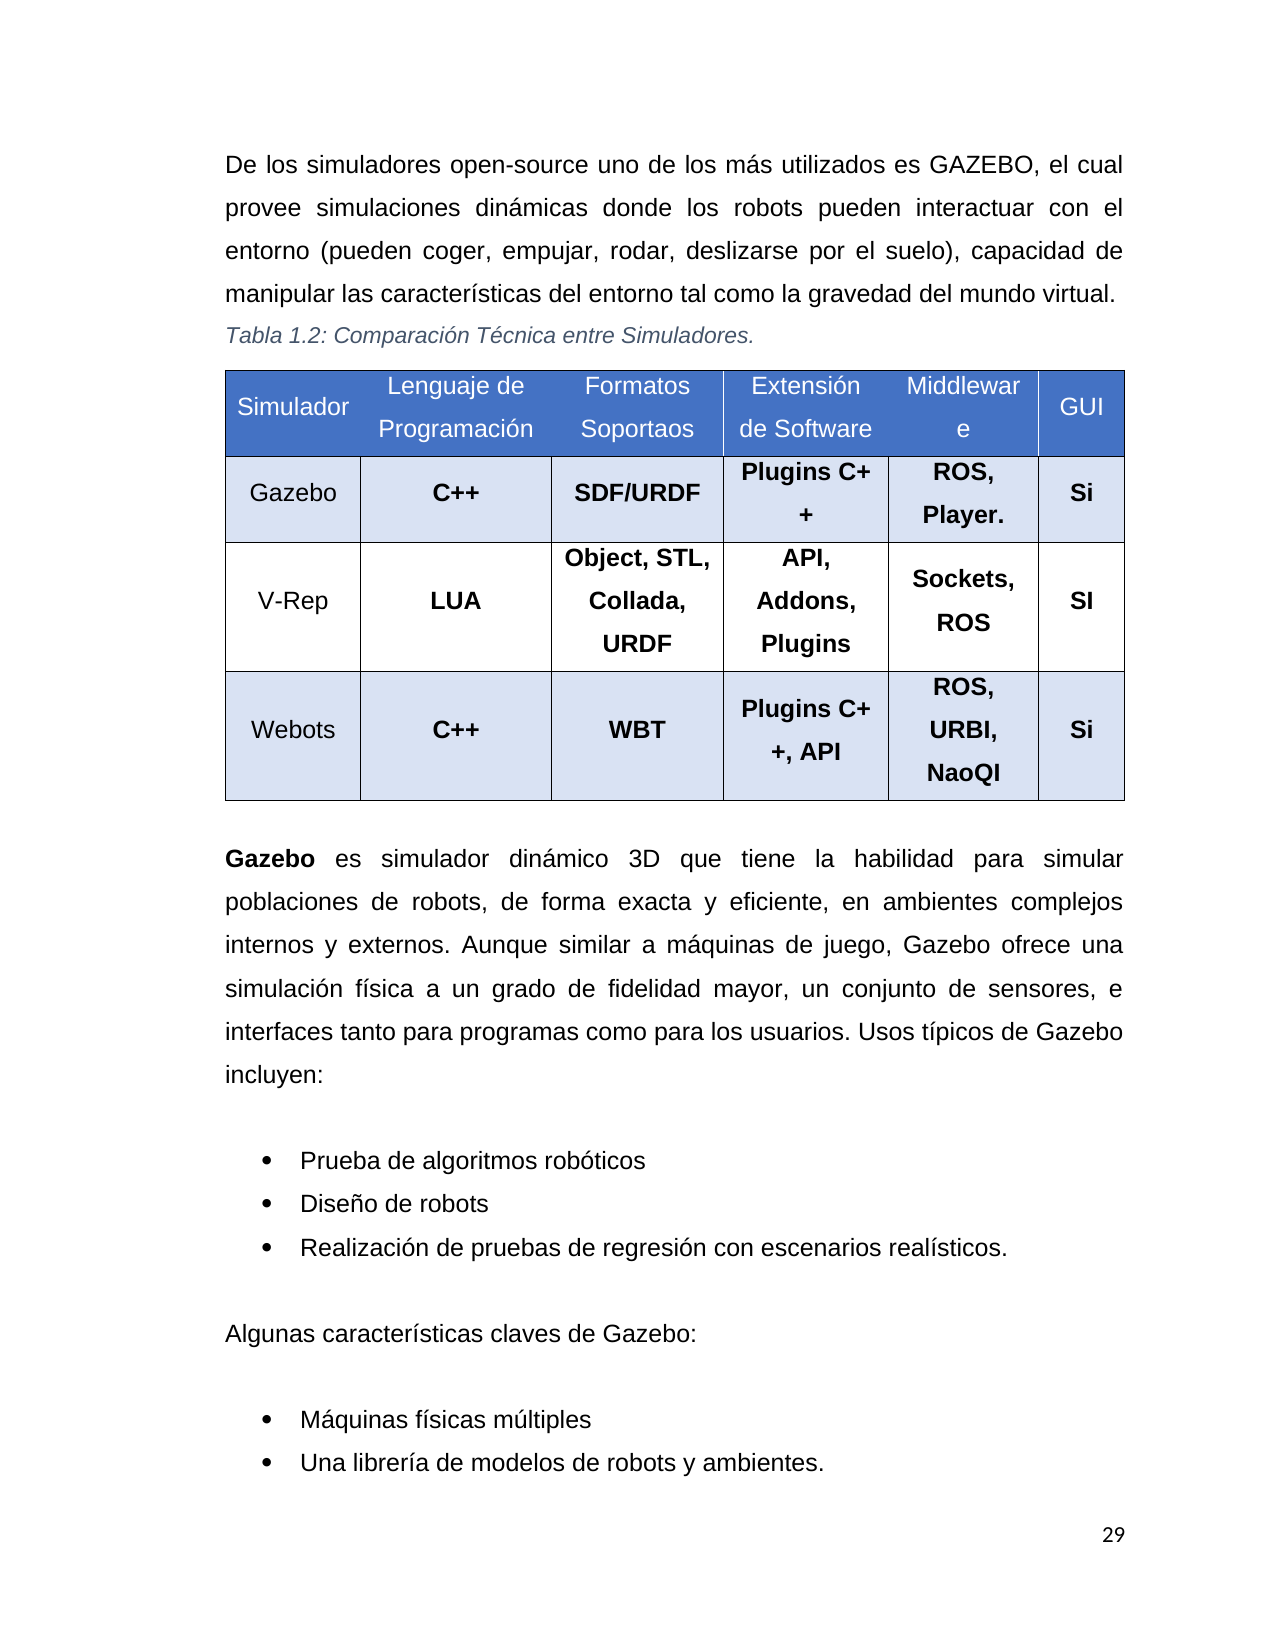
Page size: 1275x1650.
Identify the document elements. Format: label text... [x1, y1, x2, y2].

table_header GUI [1039, 371, 1124, 456]
text Tabla 1.2: Comparación Técnica entre Simuladores. [225, 322, 1125, 349]
table_header Middleware [888, 371, 1038, 456]
table_cell Si [1039, 457, 1124, 542]
table_cell C++ [361, 457, 551, 542]
list Realización de pruebas de regresión con escenarios realísticos. [262, 1233, 1125, 1261]
table_cell Plugins C++ [724, 457, 888, 542]
list Una librería de modelos de robots y ambientes. [262, 1448, 1125, 1477]
table_header Extensión de Software [724, 371, 888, 456]
table_cell Sockets, ROS [889, 543, 1038, 671]
table_cell ROS, URBI, NaoQI [889, 672, 1038, 800]
table_cell Plugins C++, API [724, 672, 888, 800]
table_cell WBT [552, 672, 723, 800]
table_cell LUA [361, 543, 551, 671]
table_cell SI [1039, 543, 1124, 671]
table_cell V-Rep [226, 543, 360, 671]
list Diseño de robots [262, 1189, 1125, 1218]
table_header Formatos Soportaos [551, 371, 723, 456]
table_cell Webots [226, 672, 360, 800]
text Gazebo es simulador dinámico 3D que tiene la habilidad para simular poblaciones de robots, de forma exacta y eficiente, en ambientes complejos internos y externos. Aunque similar a máquinas de juego, Gazebo ofrece una simulación física a un grado de fidelidad mayor, un conjunto de sensores, e interfaces tanto para programas como para los usuarios. Usos típicos de Gazebo incluyen: [225, 844, 1125, 1089]
table_cell Gazebo [226, 457, 360, 542]
text Algunas características claves de Gazebo: [225, 1319, 1125, 1348]
text De los simuladores open-source uno de los más utilizados es GAZEBO, el cual provee simulaciones dinámicas donde los robots pueden interactuar con el entorno (pueden coger, empujar, rodar, deslizarse por el suelo), capacidad de manipular las características del entorno tal como la gravedad del mundo virtual. [225, 150, 1125, 308]
table_cell Object, STL, Collada, URDF [552, 543, 723, 671]
list Prueba de algoritmos robóticos [262, 1146, 1125, 1175]
table_cell SDF/URDF [552, 457, 723, 542]
table_header Lenguaje de Programación [361, 371, 551, 456]
table_cell API, Addons, Plugins [724, 543, 888, 671]
table_cell Si [1039, 672, 1124, 800]
table_header Simulador [226, 371, 361, 456]
table_cell C++ [361, 672, 551, 800]
table_cell ROS, Player. [889, 457, 1038, 542]
list Máquinas físicas múltiples [262, 1405, 1125, 1434]
